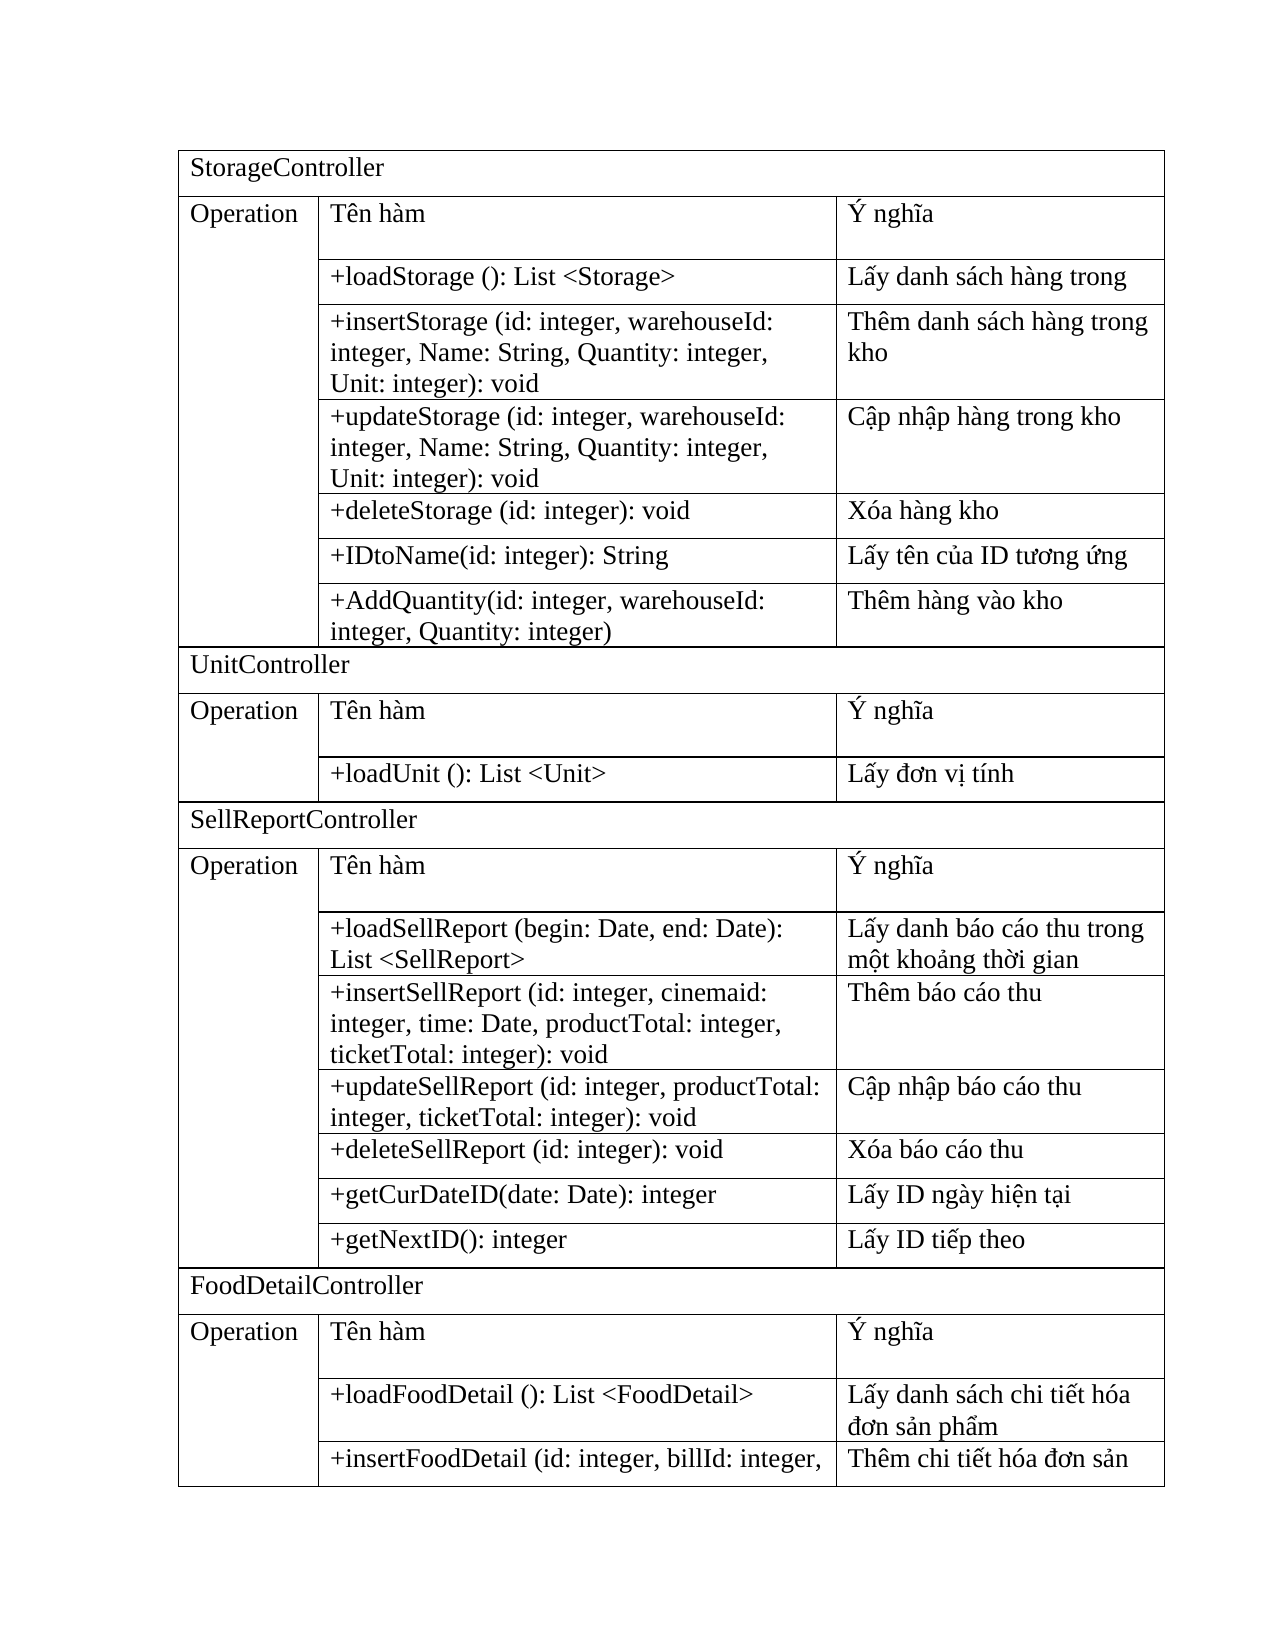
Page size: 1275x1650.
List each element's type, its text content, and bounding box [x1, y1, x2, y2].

table_cell Operation [179, 694, 318, 801]
table_cell Thêm danh sách hàng trong kho [837, 305, 1164, 398]
table_cell Lấy tên của ID tương ứng [837, 539, 1164, 583]
table_cell Tên hàm [319, 849, 836, 911]
table_cell Thêm báo cáo thu [837, 976, 1164, 1069]
table_cell Lấy danh sách hàng trong [837, 260, 1164, 304]
table_cell Thêm hàng vào kho [837, 584, 1164, 646]
table_cell Lấy danh sách chi tiết hóa đơn sản phẩm [837, 1379, 1164, 1441]
table_cell +loadStorage (): List <Storage> [319, 260, 836, 304]
table_cell +updateStorage (id: integer, warehouseId: integer, Name: String, Quantity: integer, Unit: integer): void [319, 400, 836, 493]
table_cell +updateSellReport (id: integer, productTotal: integer, ticketTotal: integer): void [319, 1070, 836, 1133]
table_header FoodDetailController [179, 1269, 1164, 1314]
table_cell +loadSellReport (begin: Date, end: Date): List <SellReport> [319, 913, 836, 975]
table_cell Tên hàm [319, 197, 836, 259]
table_cell Lấy ID ngày hiện tại [837, 1179, 1164, 1222]
table_cell Lấy danh báo cáo thu trong một khoảng thời gian [837, 913, 1164, 975]
table_cell Xóa báo cáo thu [837, 1134, 1164, 1177]
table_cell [837, 1442, 1164, 1486]
table_cell Ý nghĩa [837, 1315, 1164, 1377]
table_cell +loadUnit (): List <Unit> [319, 758, 836, 801]
table_cell +getCurDateID(date: Date): integer [319, 1179, 836, 1222]
table_cell Ý nghĩa [837, 197, 1164, 259]
table_cell Tên hàm [319, 1315, 836, 1377]
table_cell Operation [179, 849, 318, 1267]
table_cell Tên hàm [319, 694, 836, 756]
table_cell Operation [179, 197, 318, 646]
table_cell +loadFoodDetail (): List <FoodDetail> [319, 1379, 836, 1441]
table_cell +AddQuantity(id: integer, warehouseId: integer, Quantity: integer) [319, 584, 836, 646]
table_cell Cập nhập hàng trong kho [837, 400, 1164, 493]
table_cell Ý nghĩa [837, 694, 1164, 756]
table_header SellReportController [179, 803, 1164, 848]
table_cell Xóa hàng kho [837, 494, 1164, 538]
table_cell +deleteSellReport (id: integer): void [319, 1134, 836, 1177]
table_cell +insertStorage (id: integer, warehouseId: integer, Name: String, Quantity: integer, Unit: integer): void [319, 305, 836, 398]
table_cell Ý nghĩa [837, 849, 1164, 911]
table_cell Lấy đơn vị tính [837, 758, 1164, 801]
table_cell Lấy ID tiếp theo [837, 1224, 1164, 1267]
table_cell +getNextID(): integer [319, 1224, 836, 1267]
table_cell Cập nhập báo cáo thu [837, 1070, 1164, 1133]
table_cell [319, 1442, 836, 1486]
table_cell +IDtoName(id: integer): String [319, 539, 836, 583]
table_cell Operation [179, 1315, 318, 1486]
table_cell +insertSellReport (id: integer, cinemaid: integer, time: Date, productTotal: integer, ticketTotal: integer): void [319, 976, 836, 1069]
table_header StorageController [179, 151, 1164, 196]
table_cell +deleteStorage (id: integer): void [319, 494, 836, 538]
table_header UnitController [179, 648, 1164, 693]
